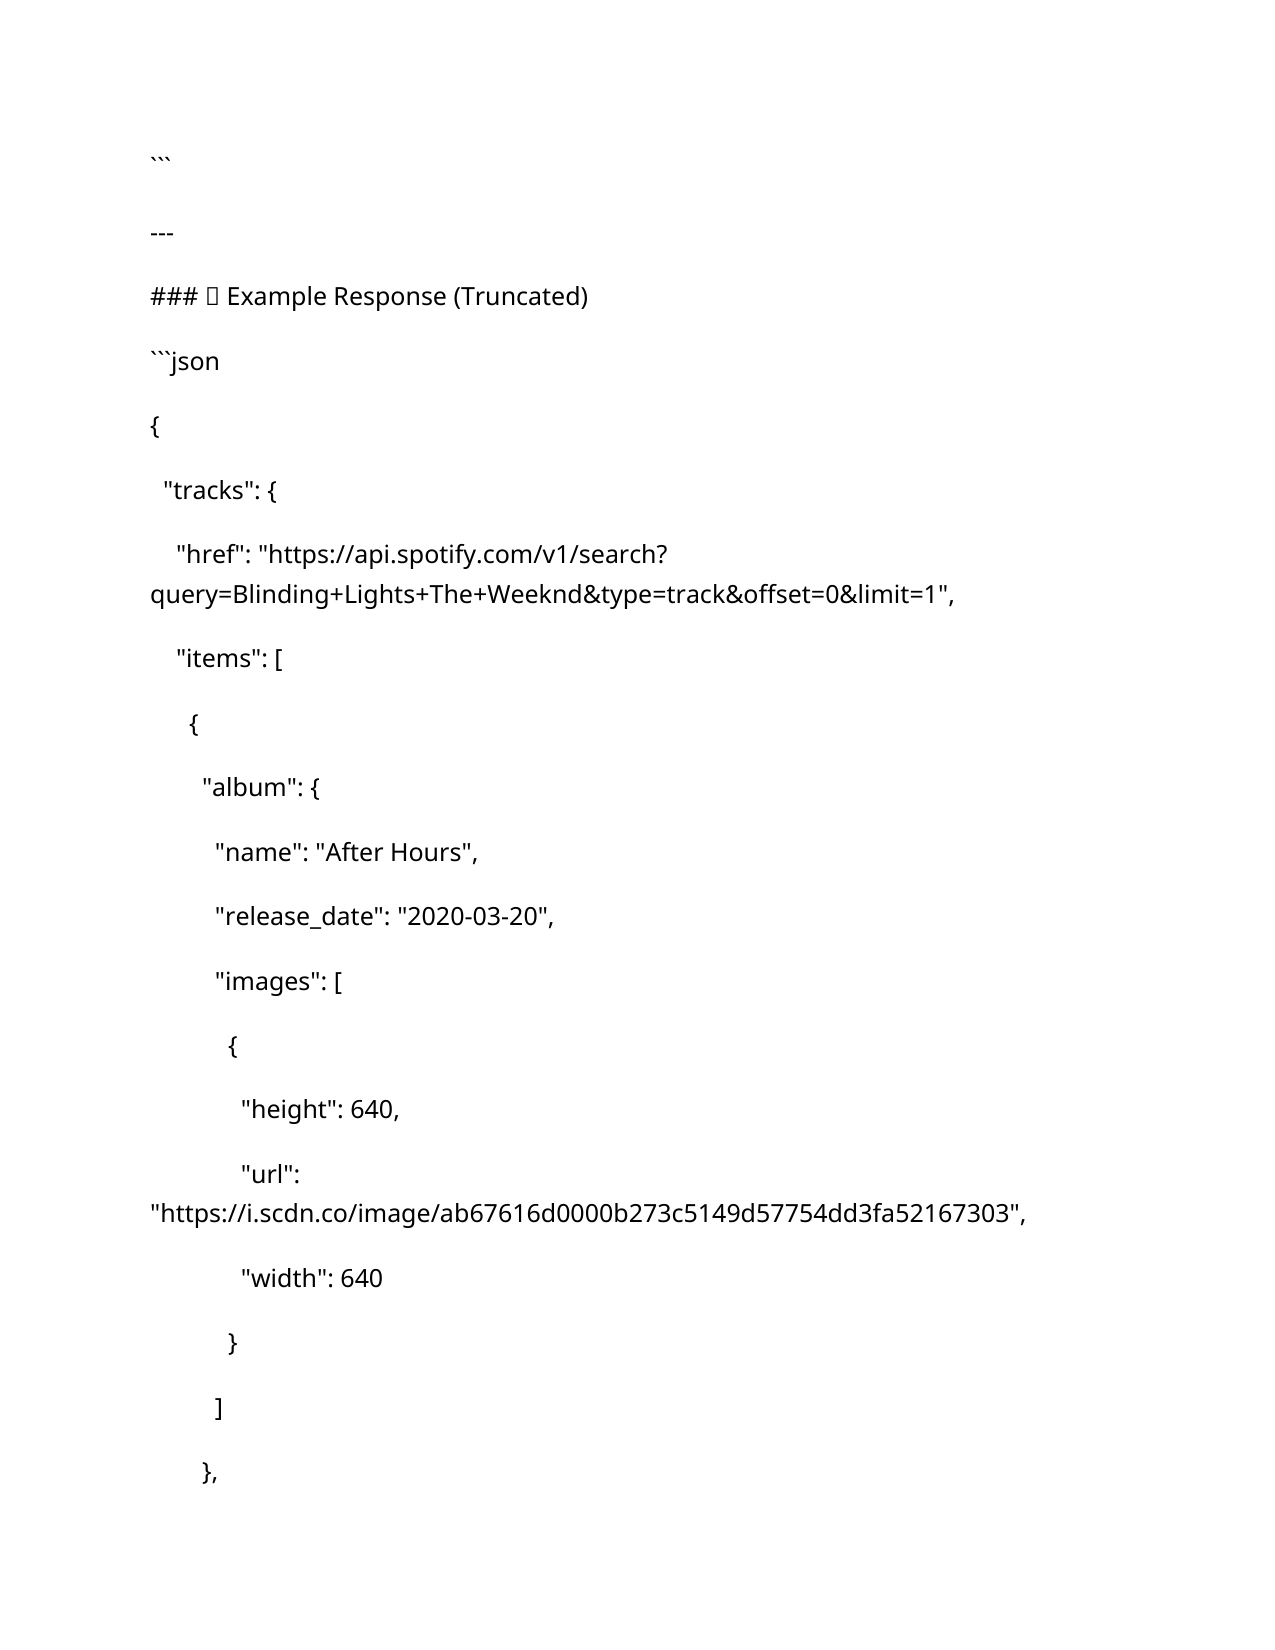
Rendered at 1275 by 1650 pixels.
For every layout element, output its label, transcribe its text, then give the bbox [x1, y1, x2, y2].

text "height": 640, [150, 1092, 1125, 1126]
text "href": "https://api.spotify.com/v1/search?query=Blinding+Lights+The+Weeknd&type=track&offset=0&limit=1", [150, 537, 1125, 610]
text { [150, 705, 1125, 739]
text ### ✅ Example Response (Truncated) [150, 279, 1125, 313]
text } [150, 1325, 1125, 1359]
text ```json [150, 343, 1125, 377]
text ] [150, 1389, 1125, 1424]
text "url": "https://i.scdn.co/image/ab67616d0000b273c5149d57754dd3fa52167303", [150, 1157, 1125, 1230]
text "release_date": "2020-03-20", [150, 899, 1125, 933]
text { [150, 1028, 1125, 1062]
text "width": 640 [150, 1261, 1125, 1295]
text "album": { [150, 770, 1125, 804]
text "tracks": { [150, 472, 1125, 506]
text "name": "After Hours", [150, 834, 1125, 868]
text { [150, 408, 1125, 442]
text "items": [ [150, 641, 1125, 675]
text "images": [ [150, 963, 1125, 997]
text }, [150, 1454, 1125, 1488]
text ``` [150, 150, 1125, 184]
text --- [150, 214, 1125, 248]
